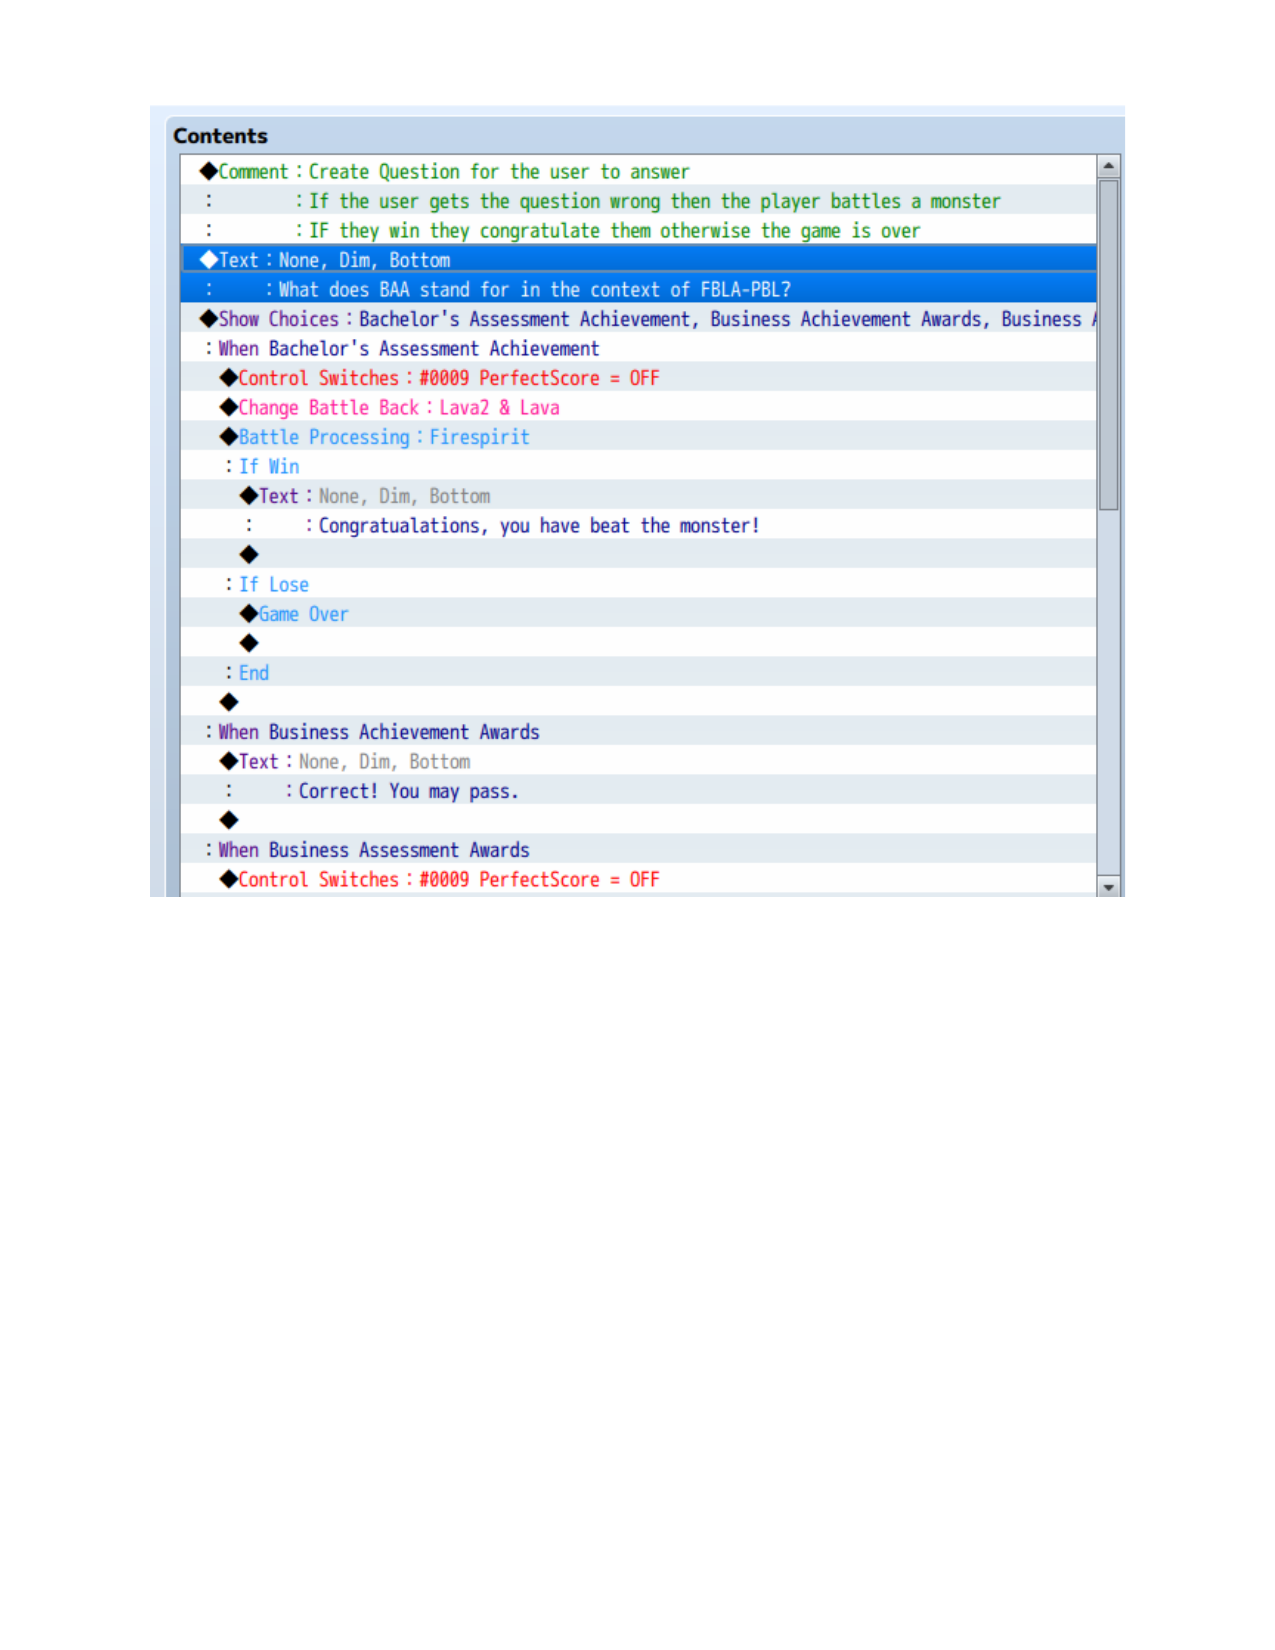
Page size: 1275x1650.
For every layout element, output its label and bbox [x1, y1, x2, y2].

picture [150, 105, 1125, 897]
